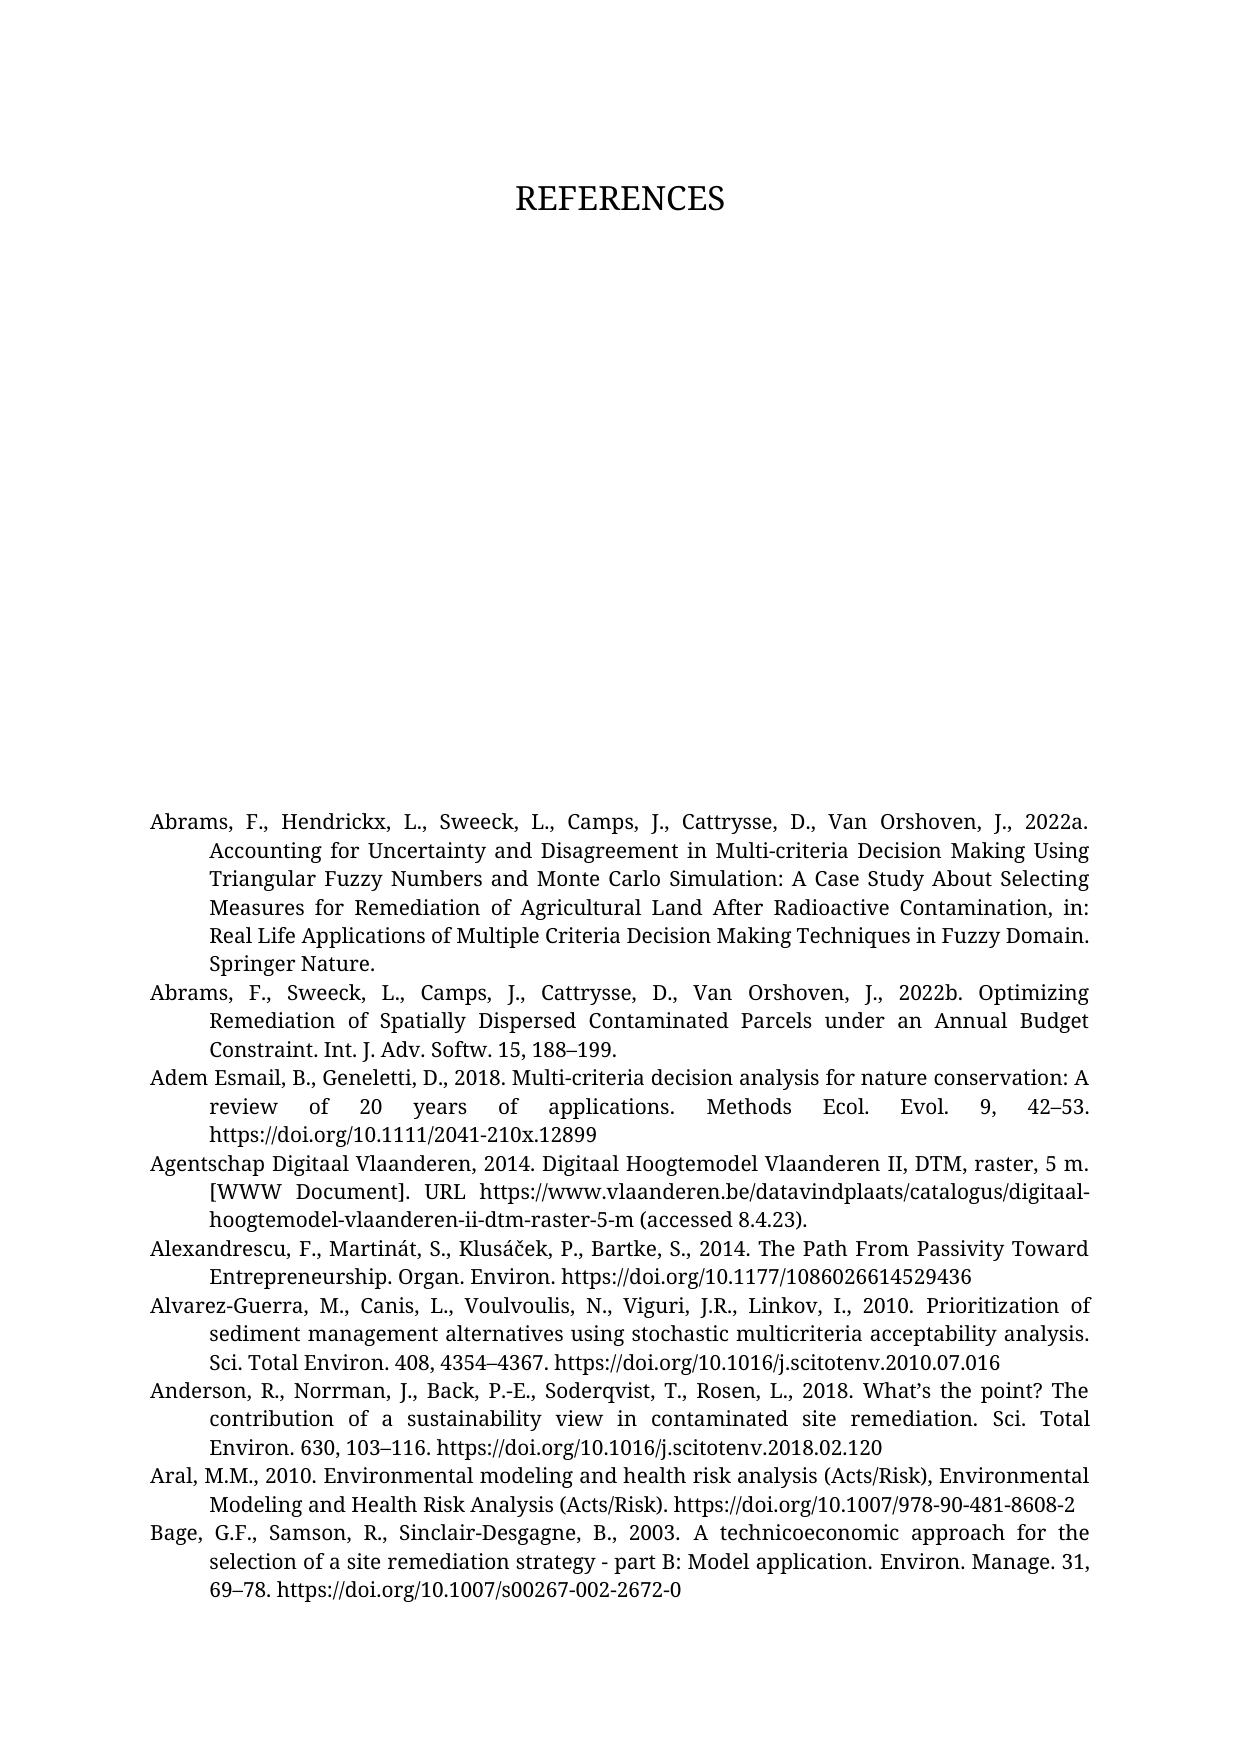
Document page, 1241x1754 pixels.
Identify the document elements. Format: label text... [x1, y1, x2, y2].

text Abrams, F., Hendrickx, L., Sweeck, L., Camps, J., Cattrysse, D., Van Orshoven, J., 2022a. Accounting for Uncertainty and Disagreement in Multi-criteria Decision Making Using Triangular Fuzzy Numbers and Monte Carlo Simulation: A Case Study About Selecting Measures for Remediation of Agricultural Land After Radioactive Contamination, in: Real Life Applications of Multiple Criteria Decision Making Techniques in Fuzzy Domain. Springer Nature. [150, 807, 1090, 978]
text Bage, G.F., Samson, R., Sinclair-Desgagne, B., 2003. A technicoeconomic approach for the selection of a site remediation strategy - part B: Model application. Environ. Manage. 31, 69–78. https://doi.org/10.1007/s00267-002-2672-0 [150, 1518, 1090, 1604]
text Agentschap Digitaal Vlaanderen, 2014. Digitaal Hoogtemodel Vlaanderen II, DTM, raster, 5 m. [WWW Document]. URL https://www.vlaanderen.be/datavindplaats/catalogus/digitaal-hoogtemodel-vlaanderen-ii-dtm-raster-5-m (accessed 8.4.23). [150, 1149, 1090, 1234]
text Anderson, R., Norrman, J., Back, P.-E., Soderqvist, T., Rosen, L., 2018. What’s the point? The contribution of a sustainability view in contaminated site remediation. Sci. Total Environ. 630, 103–116. https://doi.org/10.1016/j.scitotenv.2018.02.120 [150, 1376, 1090, 1461]
text Aral, M.M., 2010. Environmental modeling and health risk analysis (Acts/Risk), Environmental Modeling and Health Risk Analysis (Acts/Risk). https://doi.org/10.1007/978-90-481-8608-2 [150, 1461, 1090, 1518]
text Adem Esmail, B., Geneletti, D., 2018. Multi‐criteria decision analysis for nature conservation: A review of 20 years of applications. Methods Ecol. Evol. 9, 42–53. https://doi.org/10.1111/2041-210x.12899 [150, 1063, 1090, 1149]
text Alexandrescu, F., Martinát, S., Klusáček, P., Bartke, S., 2014. The Path From Passivity Toward Entrepreneurship. Organ. Environ. https://doi.org/10.1177/1086026614529436 [150, 1234, 1090, 1291]
subtitle REFERENCES [150, 175, 1090, 220]
text Abrams, F., Sweeck, L., Camps, J., Cattrysse, D., Van Orshoven, J., 2022b. Optimizing Remediation of Spatially Dispersed Contaminated Parcels under an Annual Budget Constraint. Int. J. Adv. Softw. 15, 188–199. [150, 978, 1090, 1063]
text Alvarez-Guerra, M., Canis, L., Voulvoulis, N., Viguri, J.R., Linkov, I., 2010. Prioritization of sediment management alternatives using stochastic multicriteria acceptability analysis. Sci. Total Environ. 408, 4354–4367. https://doi.org/10.1016/j.scitotenv.2010.07.016 [150, 1291, 1090, 1376]
